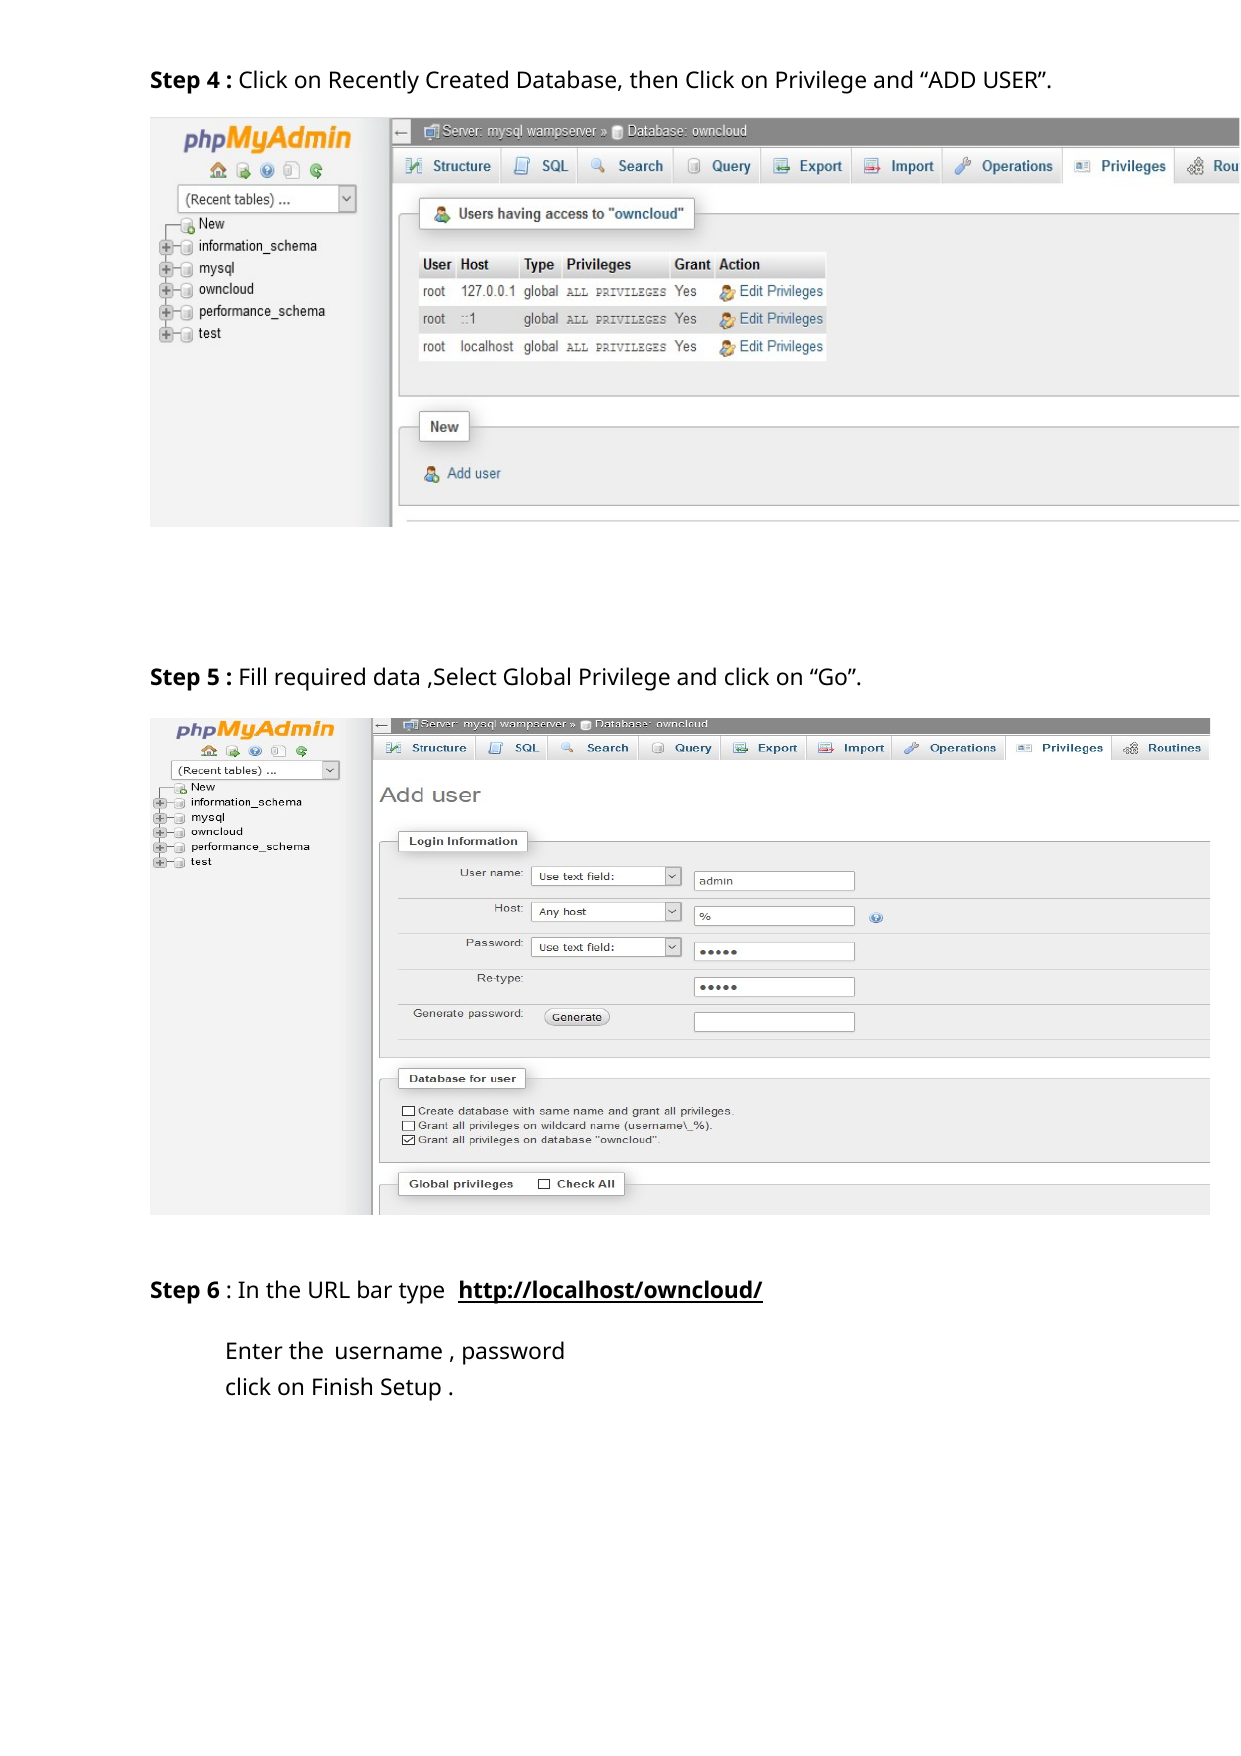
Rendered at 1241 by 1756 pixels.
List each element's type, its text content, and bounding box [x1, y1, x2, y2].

text Step 4 : Click on Recently Created Database, then Click on Privilege and “ADD USER”. [150, 64, 1240, 95]
picture [150, 117, 1240, 527]
text Step 5 : Fill required data ,Select Global Privilege and click on “Go”. [150, 661, 1240, 692]
text Enter the username , password click on Finish Setup . [225, 1335, 592, 1402]
picture [150, 718, 1211, 1215]
text Step 6 : In the URL bar type http://localhost/owncloud/ [150, 1274, 1240, 1306]
